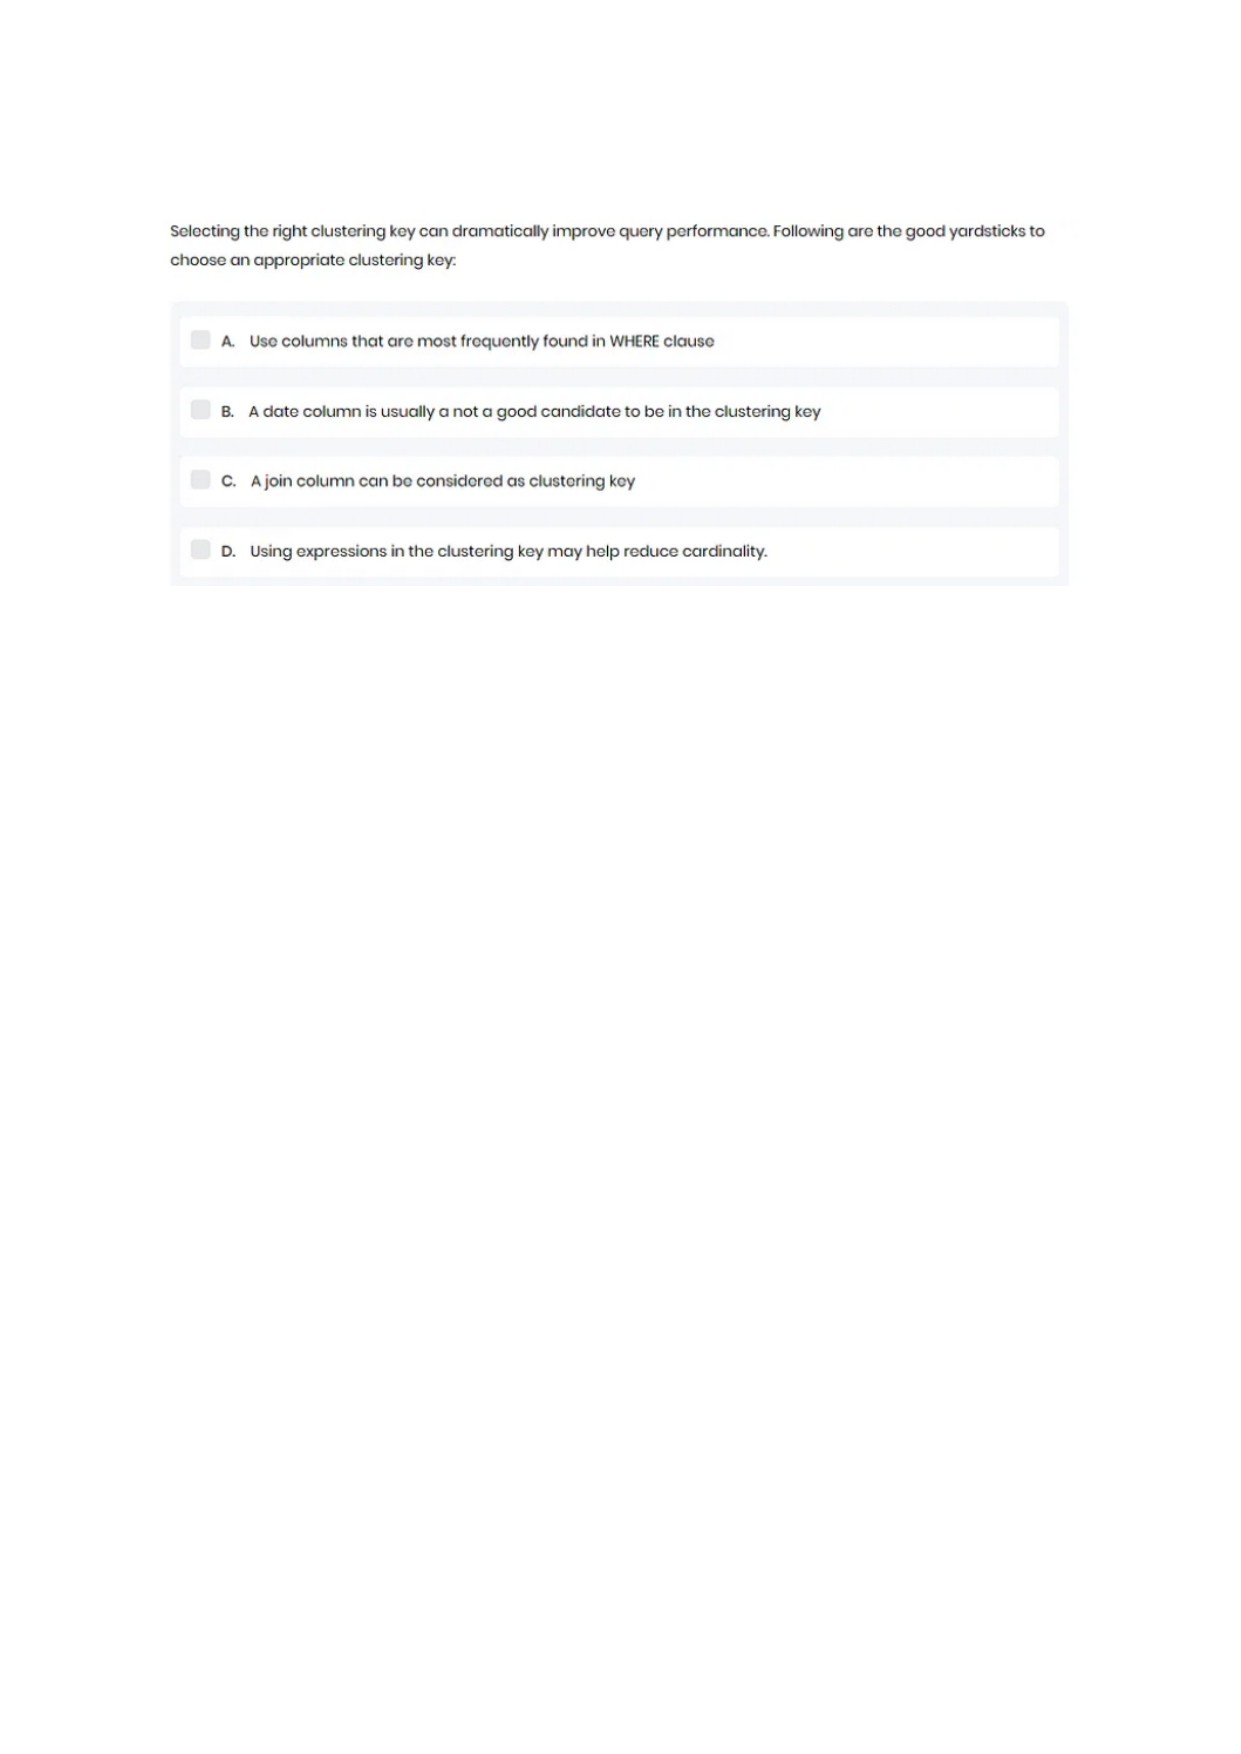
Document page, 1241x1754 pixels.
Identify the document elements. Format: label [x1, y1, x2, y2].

picture [150, 203, 1091, 586]
